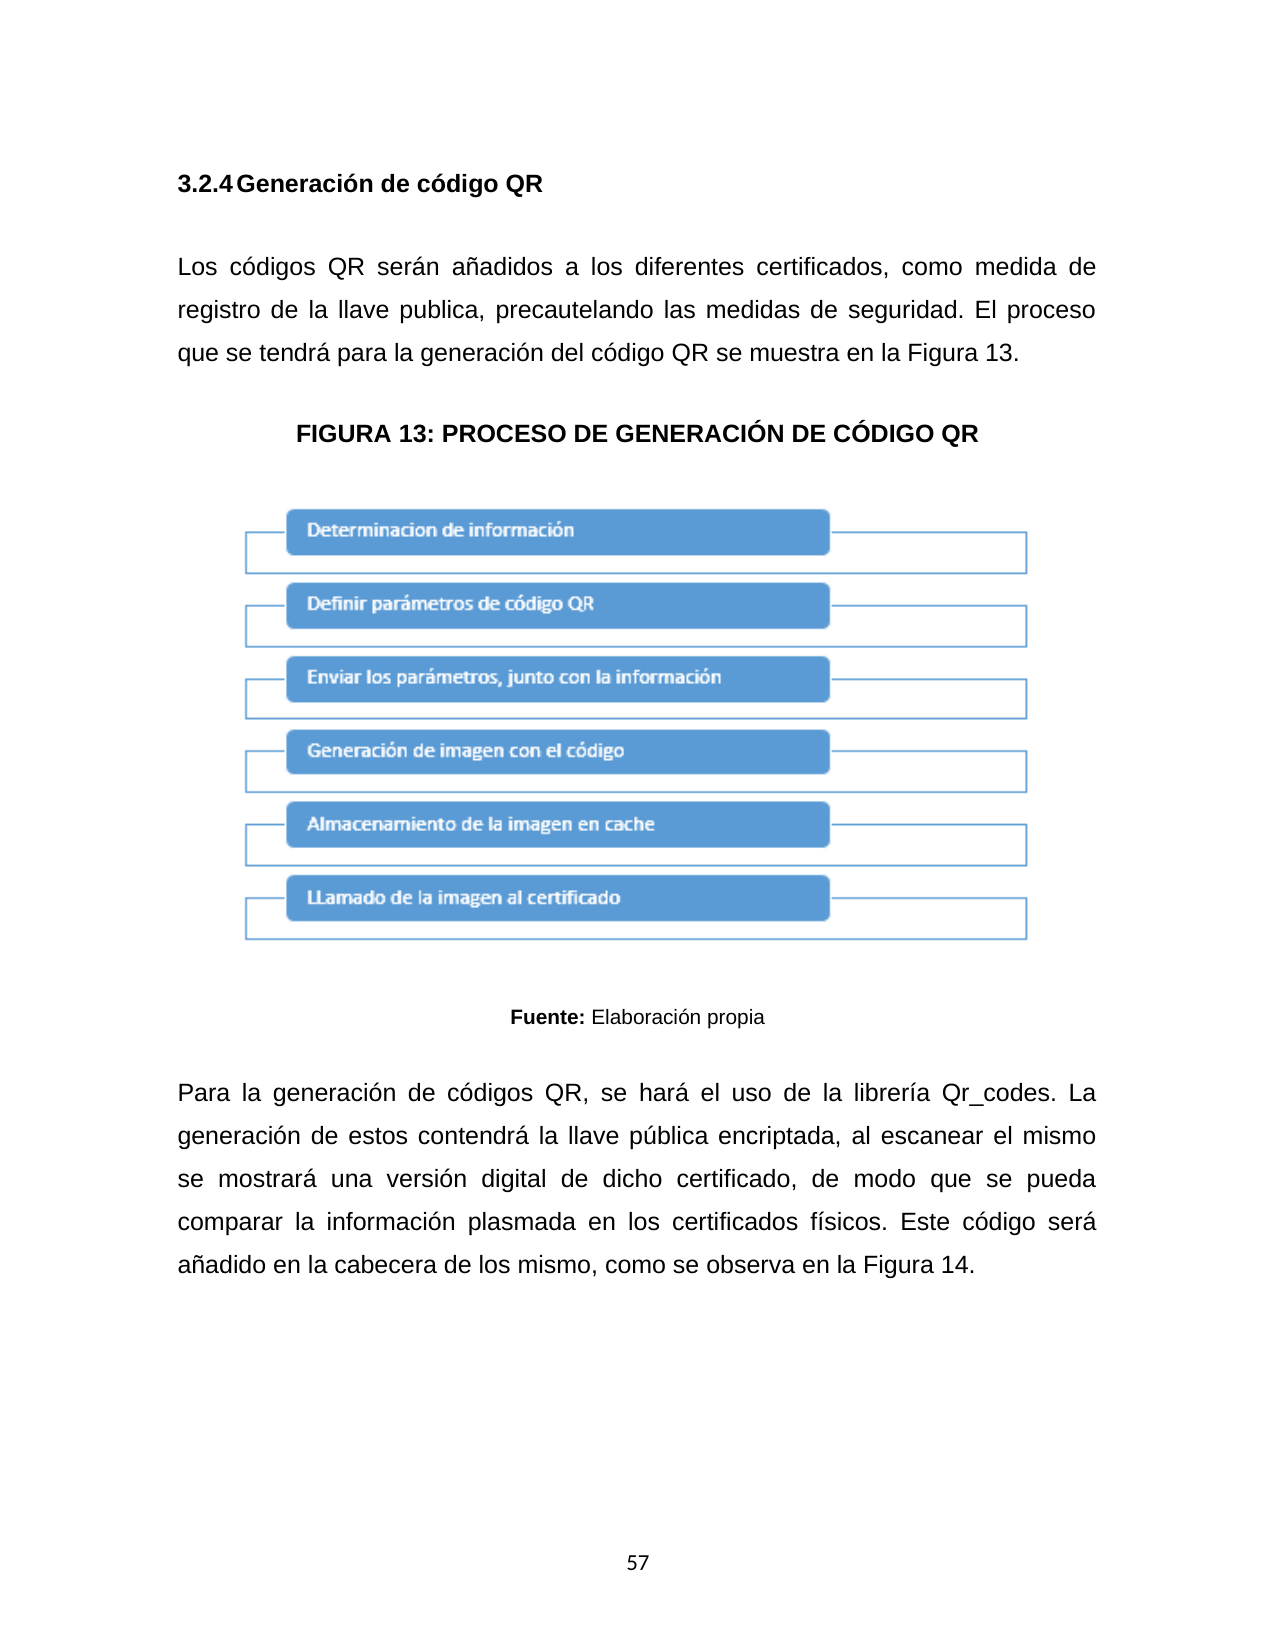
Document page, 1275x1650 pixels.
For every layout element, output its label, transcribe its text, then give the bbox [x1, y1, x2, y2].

text Los códigos QR serán añadidos a los diferentes certificados, como medida de registro de la llave publica, precautelando las medidas de seguridad. El proceso que se tendrá para la generación del código QR se muestra en la Figura 13. [177, 252, 1098, 367]
picture [233, 501, 1042, 954]
list Generación de código QR [177, 169, 1098, 198]
text Para la generación de códigos QR, se hará el uso de la librería Qr_codes. La generación de estos contendrá la llave pública encriptada, al escanear el mismo se mostrará una versión digital de dicho certificado, de modo que se pueda comparar la información plasmada en los certificados físicos. Este código será añadido en la cabecera de los mismo, como se observa en la Figura 14. [177, 1077, 1098, 1279]
text FIGURA 13: PROCESO DE GENERACIÓN DE CÓDIGO QR [177, 419, 1098, 447]
text Fuente: Elaboración propia [177, 1004, 1098, 1028]
